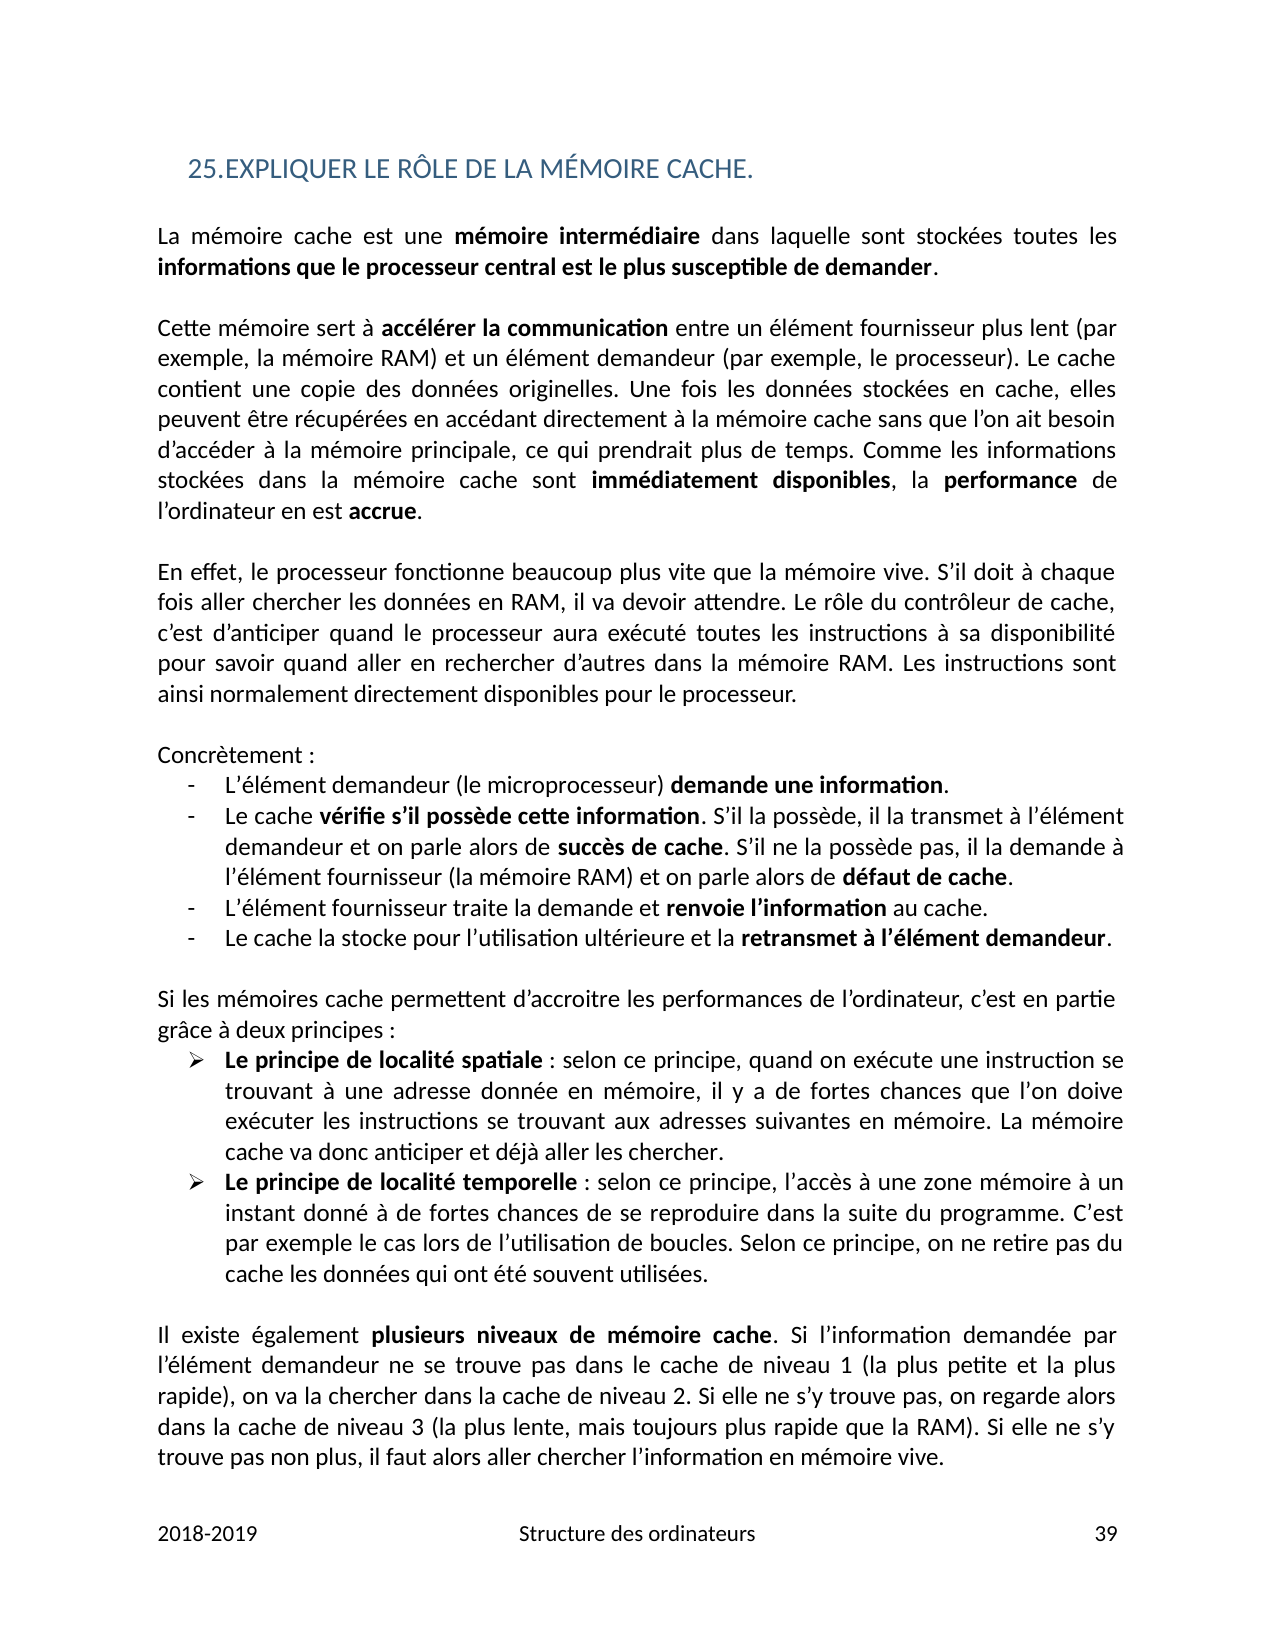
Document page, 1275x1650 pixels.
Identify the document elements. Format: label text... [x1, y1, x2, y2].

list Le cache vérifie s’il possède cette information. S’il la possède, il la transmet à l’élément demandeur et on parle alors de succès de cache. S’il ne la possède pas, il la demande à l’élément fournisseur (la mémoire RAM) et on parle alors de défaut de cache. [187, 800, 1125, 892]
text La mémoire cache est une mémoire intermédiaire dans laquelle sont stockées toutes les informations que le processeur central est le plus susceptible de demander. [157, 220, 1117, 281]
text En effet, le processeur fonctionne beaucoup plus vite que la mémoire vive. S’il doit à chaque fois aller chercher les données en RAM, il va devoir attendre. Le rôle du contrôleur de cache, c’est d’anticiper quand le processeur aura exécuté toutes les instructions à sa disponibilité pour savoir quand aller en rechercher d’autres dans la mémoire RAM. Les instructions sont ainsi normalement directement disponibles pour le processeur. [157, 556, 1117, 709]
list Le principe de localité temporelle : selon ce principe, l’accès à une zone mémoire à un instant donné à de fortes chances de se reproduire dans la suite du programme. C’est par exemple le cas lors de l’utilisation de boucles. Selon ce principe, on ne retire pas du cache les données qui ont été souvent utilisées. [187, 1166, 1125, 1288]
text Concrètement : [157, 739, 1117, 770]
list Le cache la stocke pour l’utilisation ultérieure et la retransmet à l’élément demandeur. [187, 922, 1125, 953]
text Cette mémoire sert à accélérer la communication entre un élément fournisseur plus lent (par exemple, la mémoire RAM) et un élément demandeur (par exemple, le processeur). Le cache contient une copie des données originelles. Une fois les données stockées en cache, elles peuvent être récupérées en accédant directement à la mémoire cache sans que l’on ait besoin d’accéder à la mémoire principale, ce qui prendrait plus de temps. Comme les informations stockées dans la mémoire cache sont immédiatement disponibles, la performance de l’ordinateur en est accrue. [157, 312, 1117, 526]
text Si les mémoires cache permettent d’accroitre les performances de l’ordinateur, c’est en partie grâce à deux principes : [157, 983, 1117, 1044]
list L’élément fournisseur traite la demande et renvoie l’information au cache. [187, 892, 1125, 922]
text Il existe également plusieurs niveaux de mémoire cache. Si l’information demandée par l’élément demandeur ne se trouve pas dans le cache de niveau 1 (la plus petite et la plus rapide), on va la chercher dans la cache de niveau 2. Si elle ne s’y trouve pas, on regarde alors dans la cache de niveau 3 (la plus lente, mais toujours plus rapide que la RAM). Si elle ne s’y trouve pas non plus, il faut alors aller chercher l’information en mémoire vive. [157, 1319, 1117, 1472]
list L’élément demandeur (le microprocesseur) demande une information. [187, 770, 1125, 800]
subtitle Expliquer le rôle de la mémoire cache. [187, 150, 1117, 186]
list Le principe de localité spatiale : selon ce principe, quand on exécute une instruction se trouvant à une adresse donnée en mémoire, il y a de fortes chances que l’on doive exécuter les instructions se trouvant aux adresses suivantes en mémoire. La mémoire cache va donc anticiper et déjà aller les chercher. [187, 1044, 1125, 1166]
